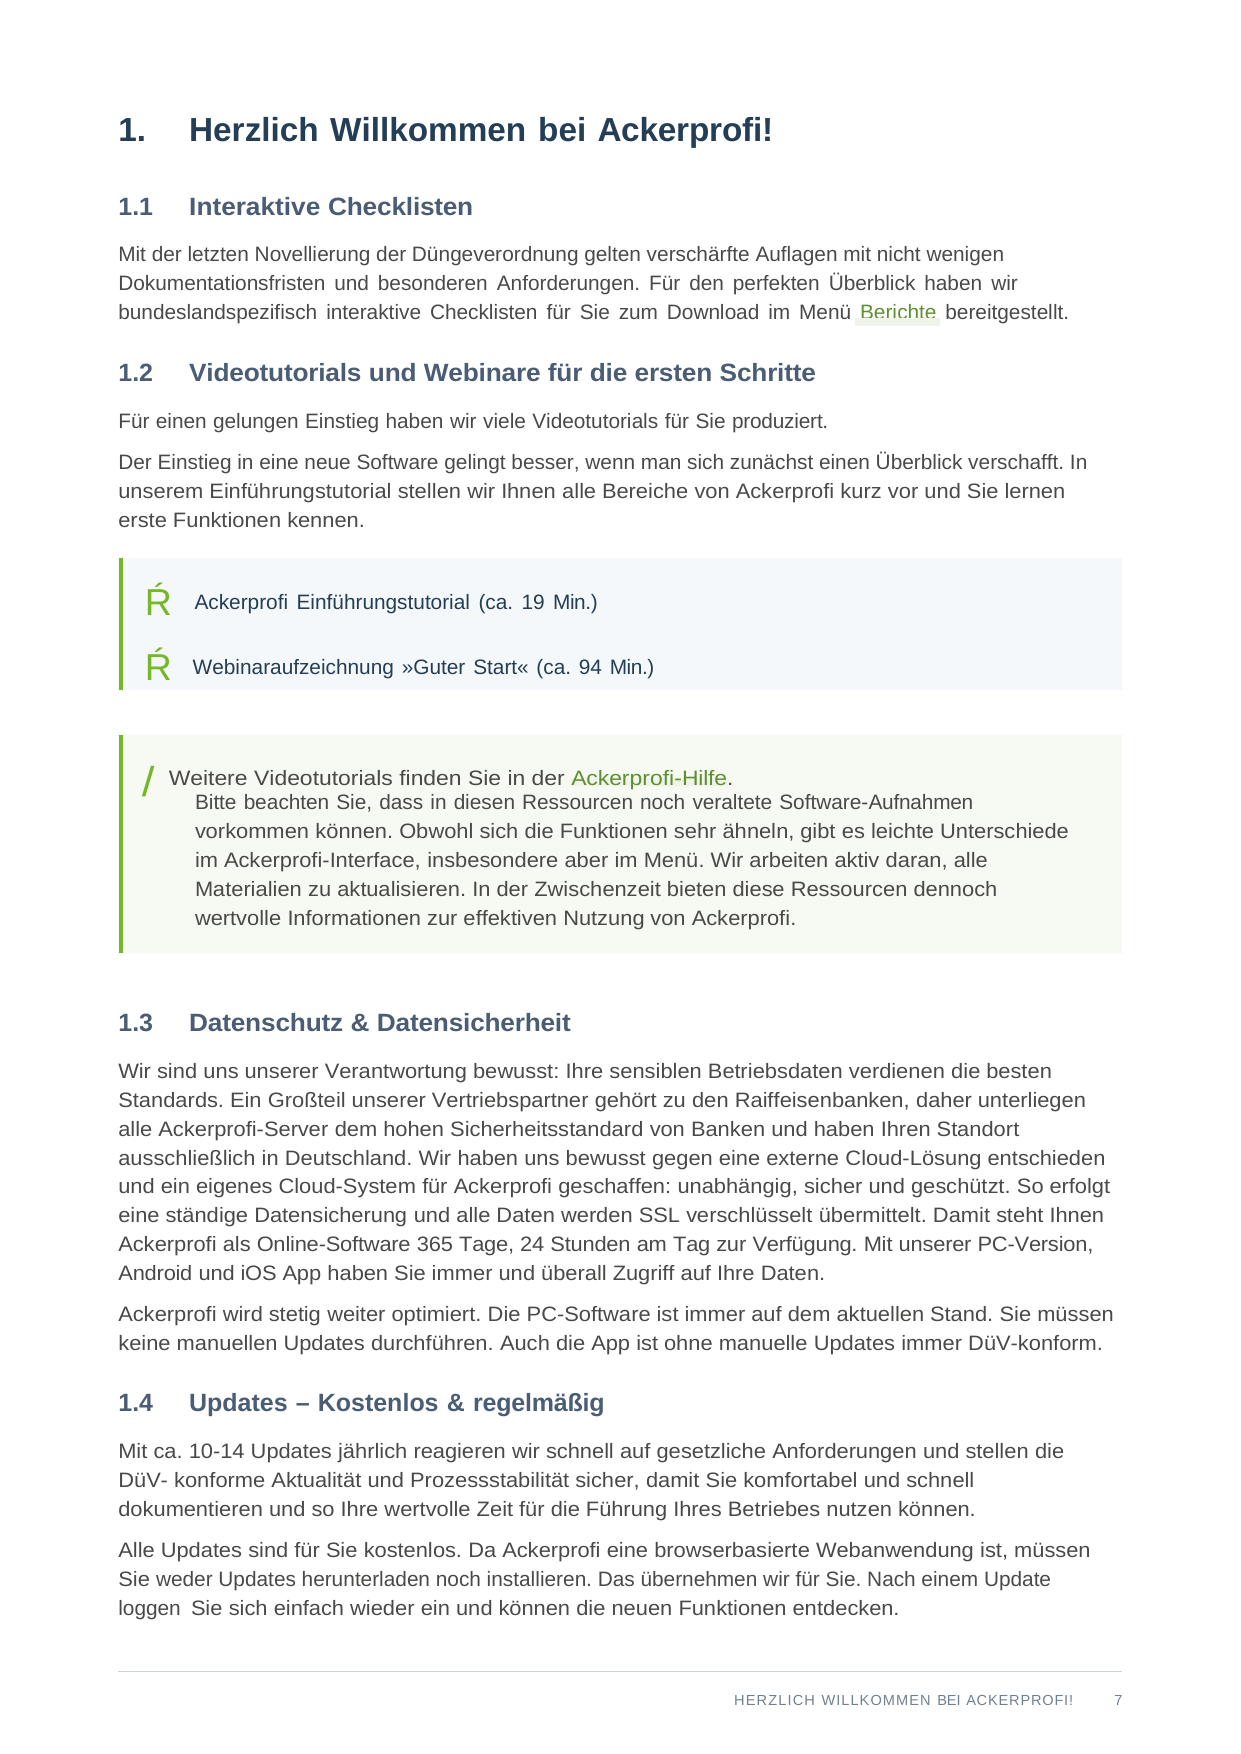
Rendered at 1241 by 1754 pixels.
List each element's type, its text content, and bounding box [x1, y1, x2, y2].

subtitle Videotutorials und Webinare für die ersten Schritte [118, 358, 1240, 387]
subtitle Interaktive Checklisten [118, 191, 1240, 220]
text Alle Updates sind für Sie kostenlos. Da Ackerprofi eine browserbasierte Webanwendung ist, müssen Sie weder Updates herunterladen noch installieren. Das übernehmen wir für Sie. Nach einem Update loggen Sie sich einfach wieder ein und können die neuen Funktionen entdecken. [118, 1537, 1110, 1619]
subtitle Updates – Kostenlos & regelmäßig [118, 1388, 1240, 1417]
subtitle Herzlich Willkommen bei Ackerprofi! [118, 109, 1240, 148]
text Ackerprofi wird stetig weiter optimiert. Die PC-Software ist immer auf dem aktuellen Stand. Sie müssen keine manuellen Updates durchführen. Auch die App ist ohne manuelle Updates immer DüV-konform. [118, 1301, 1118, 1354]
subtitle Datenschutz & Datensicherheit [118, 1008, 1240, 1036]
text Wir sind uns unserer Verantwortung bewusst: Ihre sensiblen Betriebsdaten verdienen die besten Standards. Ein Großteil unserer Vertriebspartner gehört zu den Raiffeisenbanken, daher unterliegen alle Ackerprofi-Server dem hohen Sicherheitsstandard von Banken und haben Ihren Standort ausschließlich in Deutschland. Wir haben uns bewusst gegen eine externe Cloud-Lösung entschieden und ein eigenes Cloud-System für Ackerprofi geschaffen: unabhängig, sicher und geschützt. So erfolgt eine ständige Datensicherung und alle Daten werden SSL verschlüsselt übermittelt. Damit steht Ihnen Ackerprofi als Online-Software 365 Tage, 24 Stunden am Tag zur Verfügung. Mit unserer PC-Version, Android und iOS App haben Sie immer und überall Zugriff auf Ihre Daten. [118, 1058, 1110, 1285]
text Mit ca. 10-14 Updates jährlich reagieren wir schnell auf gesetzliche Anforderungen und stellen die DüV- konforme Aktualität und Prozessstabilität sicher, damit Sie komfortabel und schnell dokumentieren und so Ihre wertvolle Zeit für die Führung Ihres Betriebes nutzen können. [118, 1439, 1118, 1521]
text Mit der letzten Novellierung der Düngeverordnung gelten verschärfte Auflagen mit nicht wenigen Dokumentationsfristen und besonderen Anforderungen. Für den perfekten Überblick haben wir bundeslandspezifisch interaktive Checklisten für Sie zum Download im Menü Berichte bereitgestellt. [118, 242, 1118, 324]
text Für einen gelungen Einstieg haben wir viele Videotutorials für Sie produziert. [118, 409, 1240, 433]
text Der Einstieg in eine neue Software gelingt besser, wenn man sich zunächst einen Überblick verschafft. In unserem Einführungstutorial stellen wir Ihnen alle Bereiche von Ackerprofi kurz vor und Sie lernen erste Funktionen kennen. [118, 450, 1118, 532]
